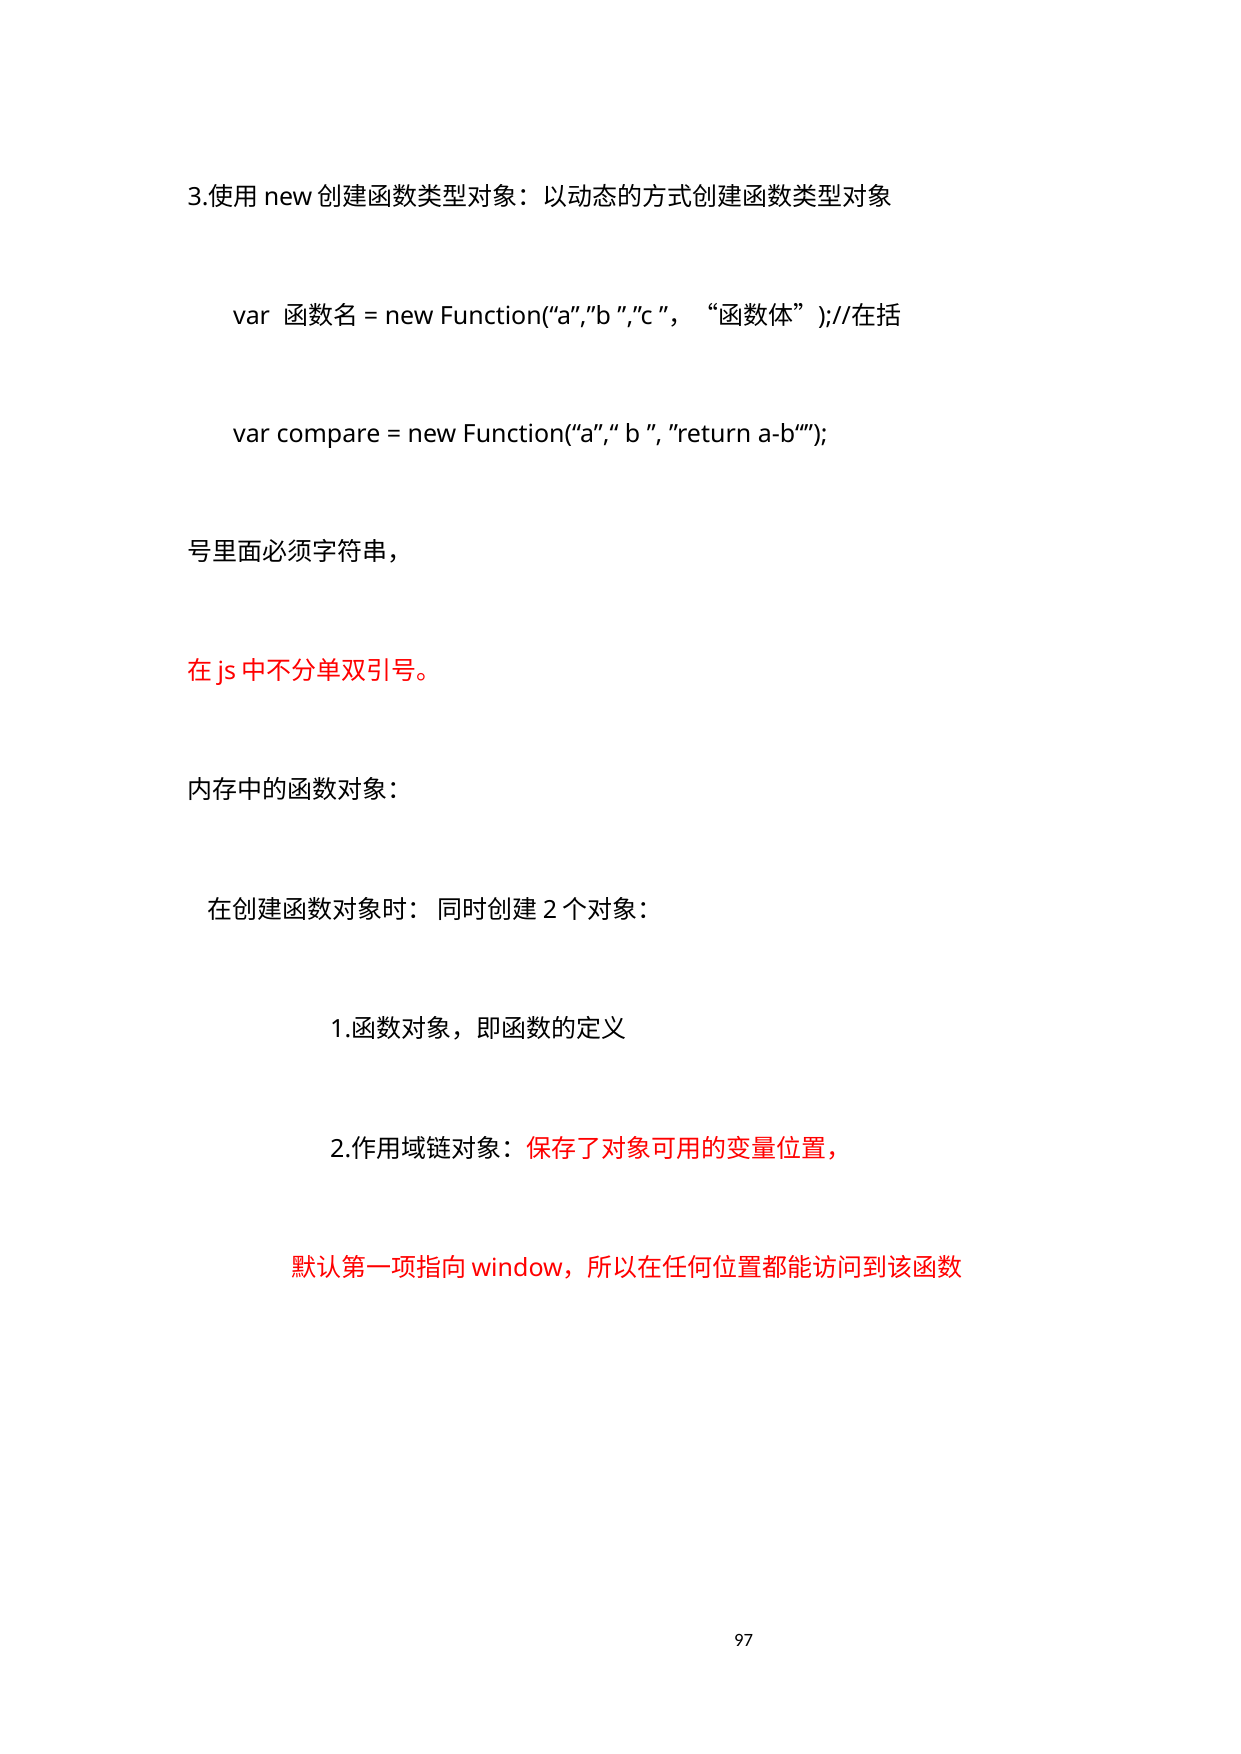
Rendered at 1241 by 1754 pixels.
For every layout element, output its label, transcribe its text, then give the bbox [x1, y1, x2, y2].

list 使用new创建函数类型对象：以动态的方式创建函数类型对象 [187, 162, 1053, 227]
text var compare = new Function(“a”,“ b ”, ”return a-b“”); [187, 401, 1053, 466]
text 1.函数对象，即函数的定义 [187, 994, 1053, 1059]
text 默认第一项指向window，所以在任何位置都能访问到该函数 [187, 1233, 1053, 1298]
text 内存中的函数对象： [187, 756, 1053, 821]
text 在创建函数对象时： 同时创建2个对象： [187, 875, 1053, 940]
text 在js中不分单双引号。 [187, 636, 1053, 701]
text 2.作用域链对象：保存了对象可用的变量位置， [187, 1114, 1053, 1179]
text var 函数名 = new Function(“a”,”b ”,”c ”，“函数体”);//在括 [187, 281, 1053, 346]
text 号里面必须字符串， [187, 517, 1053, 582]
